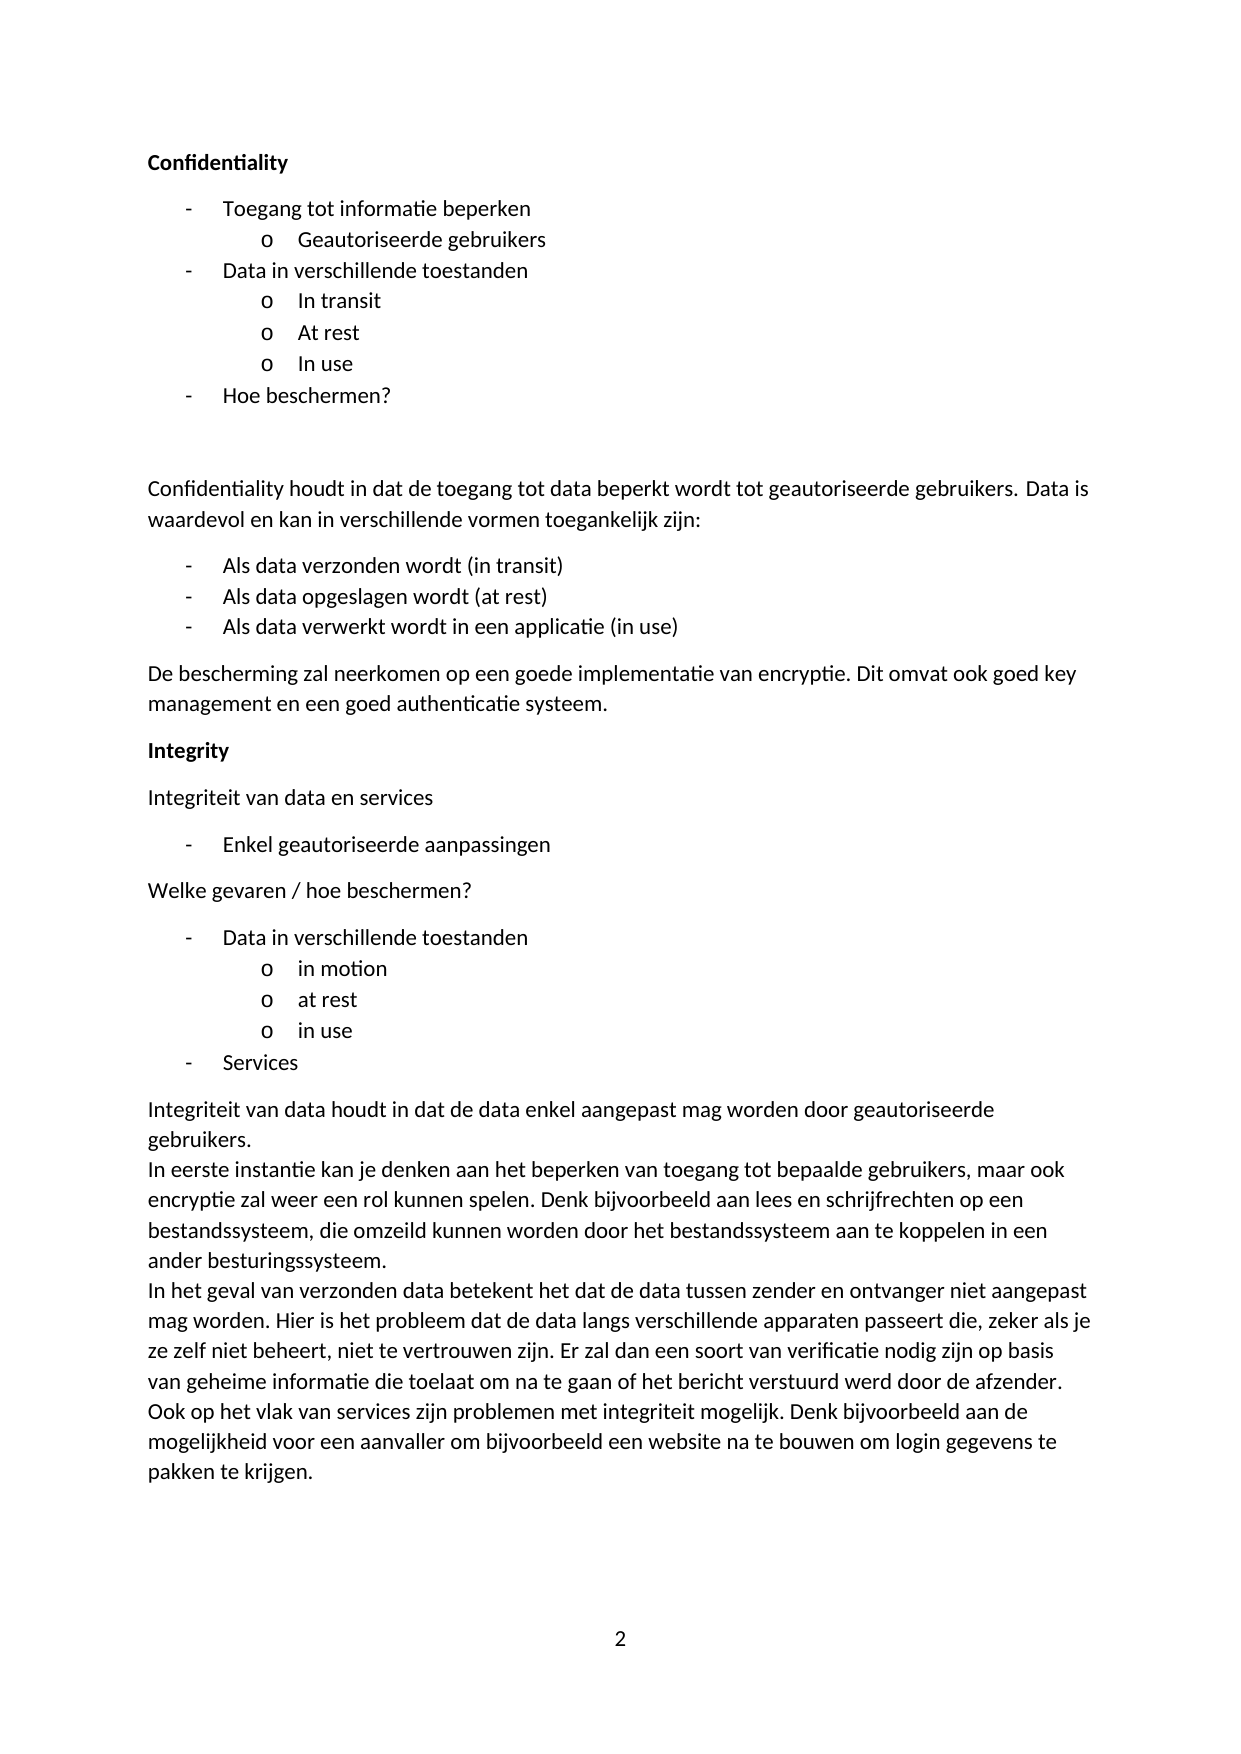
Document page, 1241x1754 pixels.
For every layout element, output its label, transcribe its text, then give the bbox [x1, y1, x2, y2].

list Als data verzonden wordt (in transit) [185, 552, 1093, 579]
text Integrity [148, 736, 1093, 764]
list at rest [260, 985, 1093, 1014]
text Confidentiality [148, 148, 1093, 176]
text Integriteit van data en services [148, 783, 1093, 811]
list in use [260, 1017, 1093, 1046]
list Als data opgeslagen wordt (at rest) [185, 582, 1093, 610]
text Integriteit van data houdt in dat de data enkel aangepast mag worden door geautoriseerde gebruikers. In eerste instantie kan je denken aan het beperken van toegang tot bepaalde gebruikers, maar ook encryptie zal weer een rol kunnen spelen. Denk bijvoorbeeld aan lees en schrijfrechten op een bestandssysteem, die omzeild kunnen worden door het bestandssysteem aan te koppelen in een ander besturingssysteem. In het geval van verzonden data betekent het dat de data tussen zender en ontvanger niet aangepast mag worden. Hier is het probleem dat de data langs verschillende apparaten passeert die, zeker als je ze zelf niet beheert, niet te vertrouwen zijn. Er zal dan een soort van verificatie nodig zijn op basis van geheime informatie die toelaat om na te gaan of het bericht verstuurd werd door de afzender. Ook op het vlak van services zijn problemen met integriteit mogelijk. Denk bijvoorbeeld aan de mogelijkheid voor een aanvaller om bijvoorbeeld een website na te bouwen om login gegevens te pakken te krijgen. [148, 1095, 1093, 1485]
text Welke gevaren / hoe beschermen? [148, 877, 1093, 904]
list Als data verwerkt wordt in een applicatie (in use) [185, 612, 1093, 640]
list Data in verschillende toestanden [185, 256, 1093, 284]
list Data in verschillende toestanden [185, 923, 1093, 951]
list At rest [260, 318, 1093, 347]
list Enkel geautoriseerde aanpassingen [185, 830, 1093, 858]
list Hoe beschermen? [185, 381, 1093, 409]
list in motion [260, 954, 1093, 983]
list Geautoriseerde gebruikers [260, 225, 1093, 254]
text Confidentiality houdt in dat de toegang tot data beperkt wordt tot geautoriseerde gebruikers. Data is waardevol en kan in verschillende vormen toegankelijk zijn: [148, 474, 1093, 533]
list Toegang tot informatie beperken [185, 194, 1093, 222]
list Services [185, 1048, 1093, 1076]
list In use [260, 349, 1093, 378]
text De bescherming zal neerkomen op een goede implementatie van encryptie. Dit omvat ook goed key management en een goed authenticatie systeem. [148, 659, 1093, 717]
list In transit [260, 286, 1093, 316]
